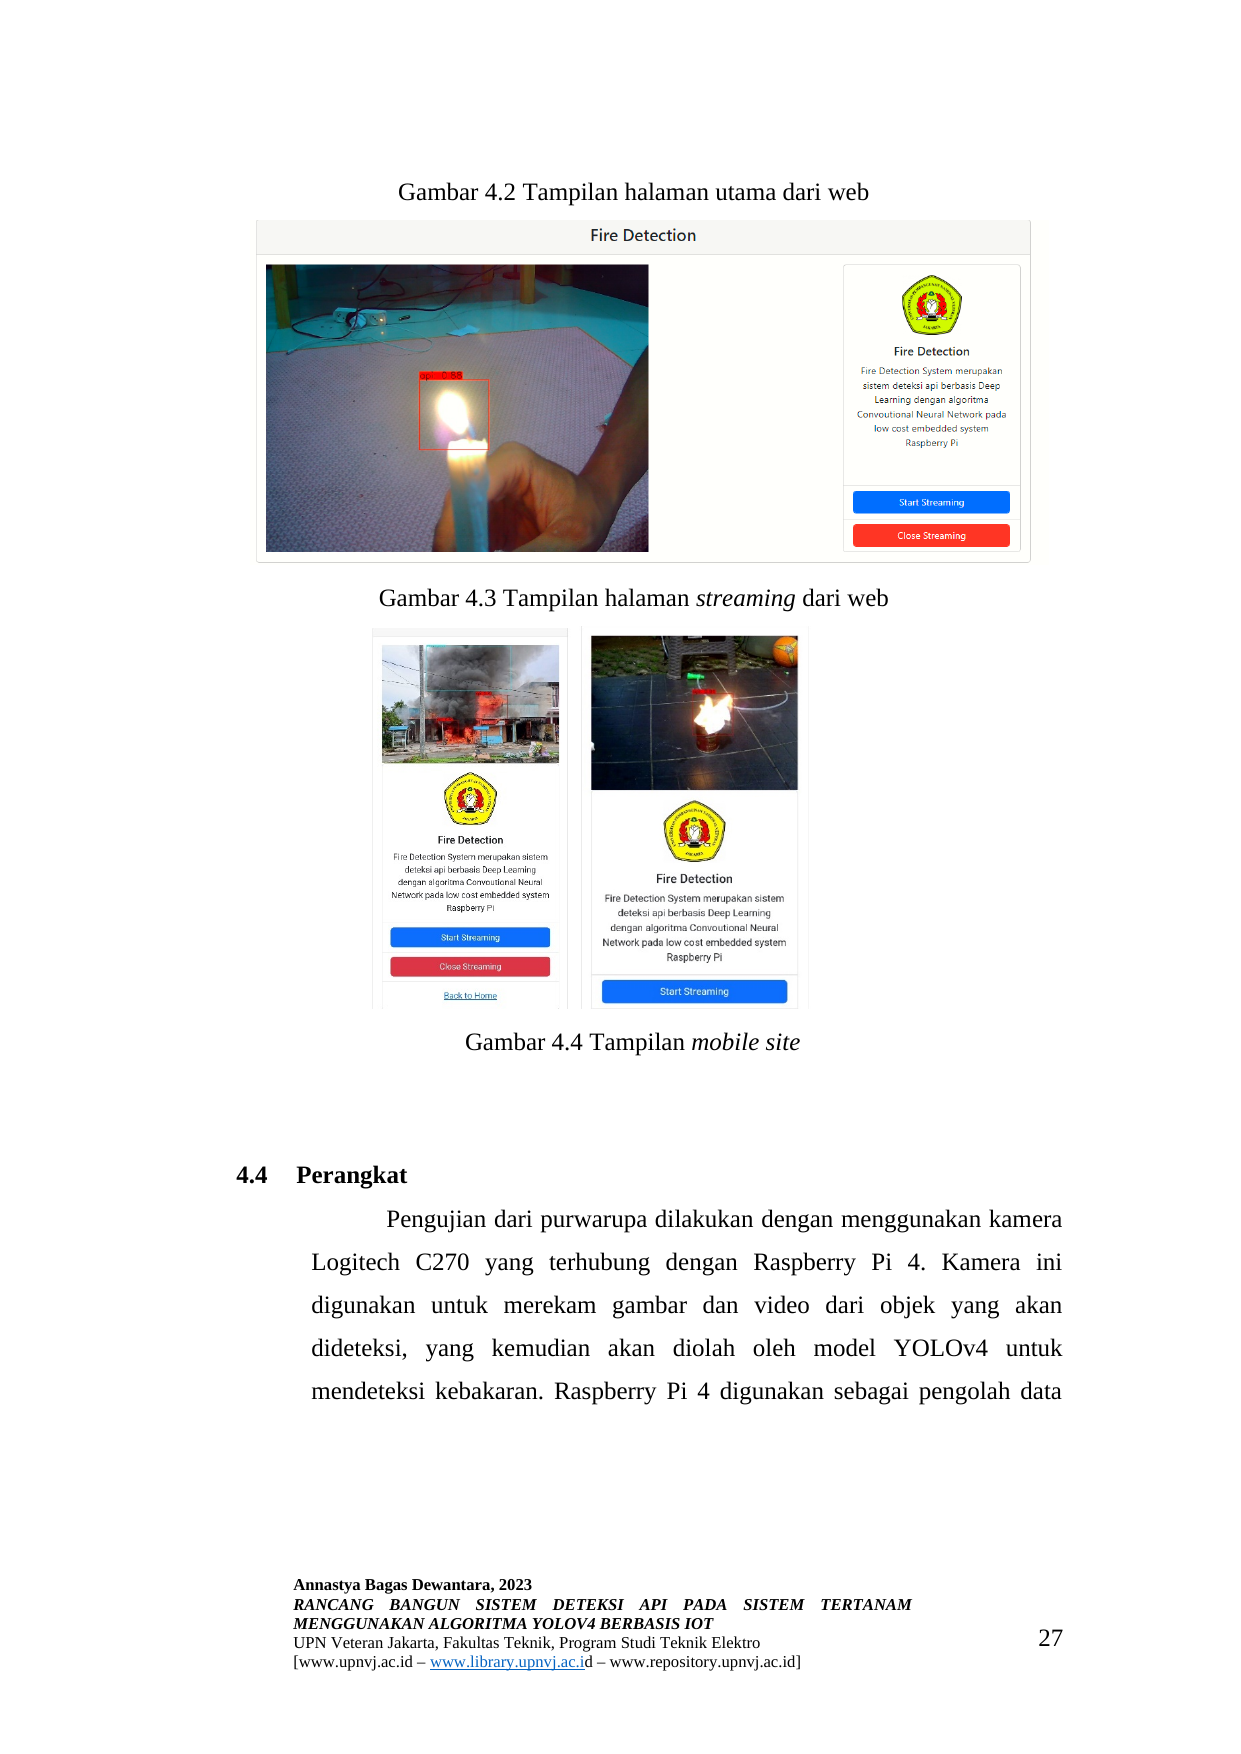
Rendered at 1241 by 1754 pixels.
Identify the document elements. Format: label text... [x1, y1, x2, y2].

subtitle Perangkat [236, 1161, 1063, 1189]
subtitle Tampilan mobile site [266, 1027, 1063, 1056]
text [311, 1204, 1063, 1405]
picture [250, 220, 1049, 565]
subtitle Tampilan halaman utama dari web [266, 177, 1063, 206]
subtitle Tampilan halaman streaming dari web [266, 583, 1063, 612]
picture [366, 626, 815, 1009]
